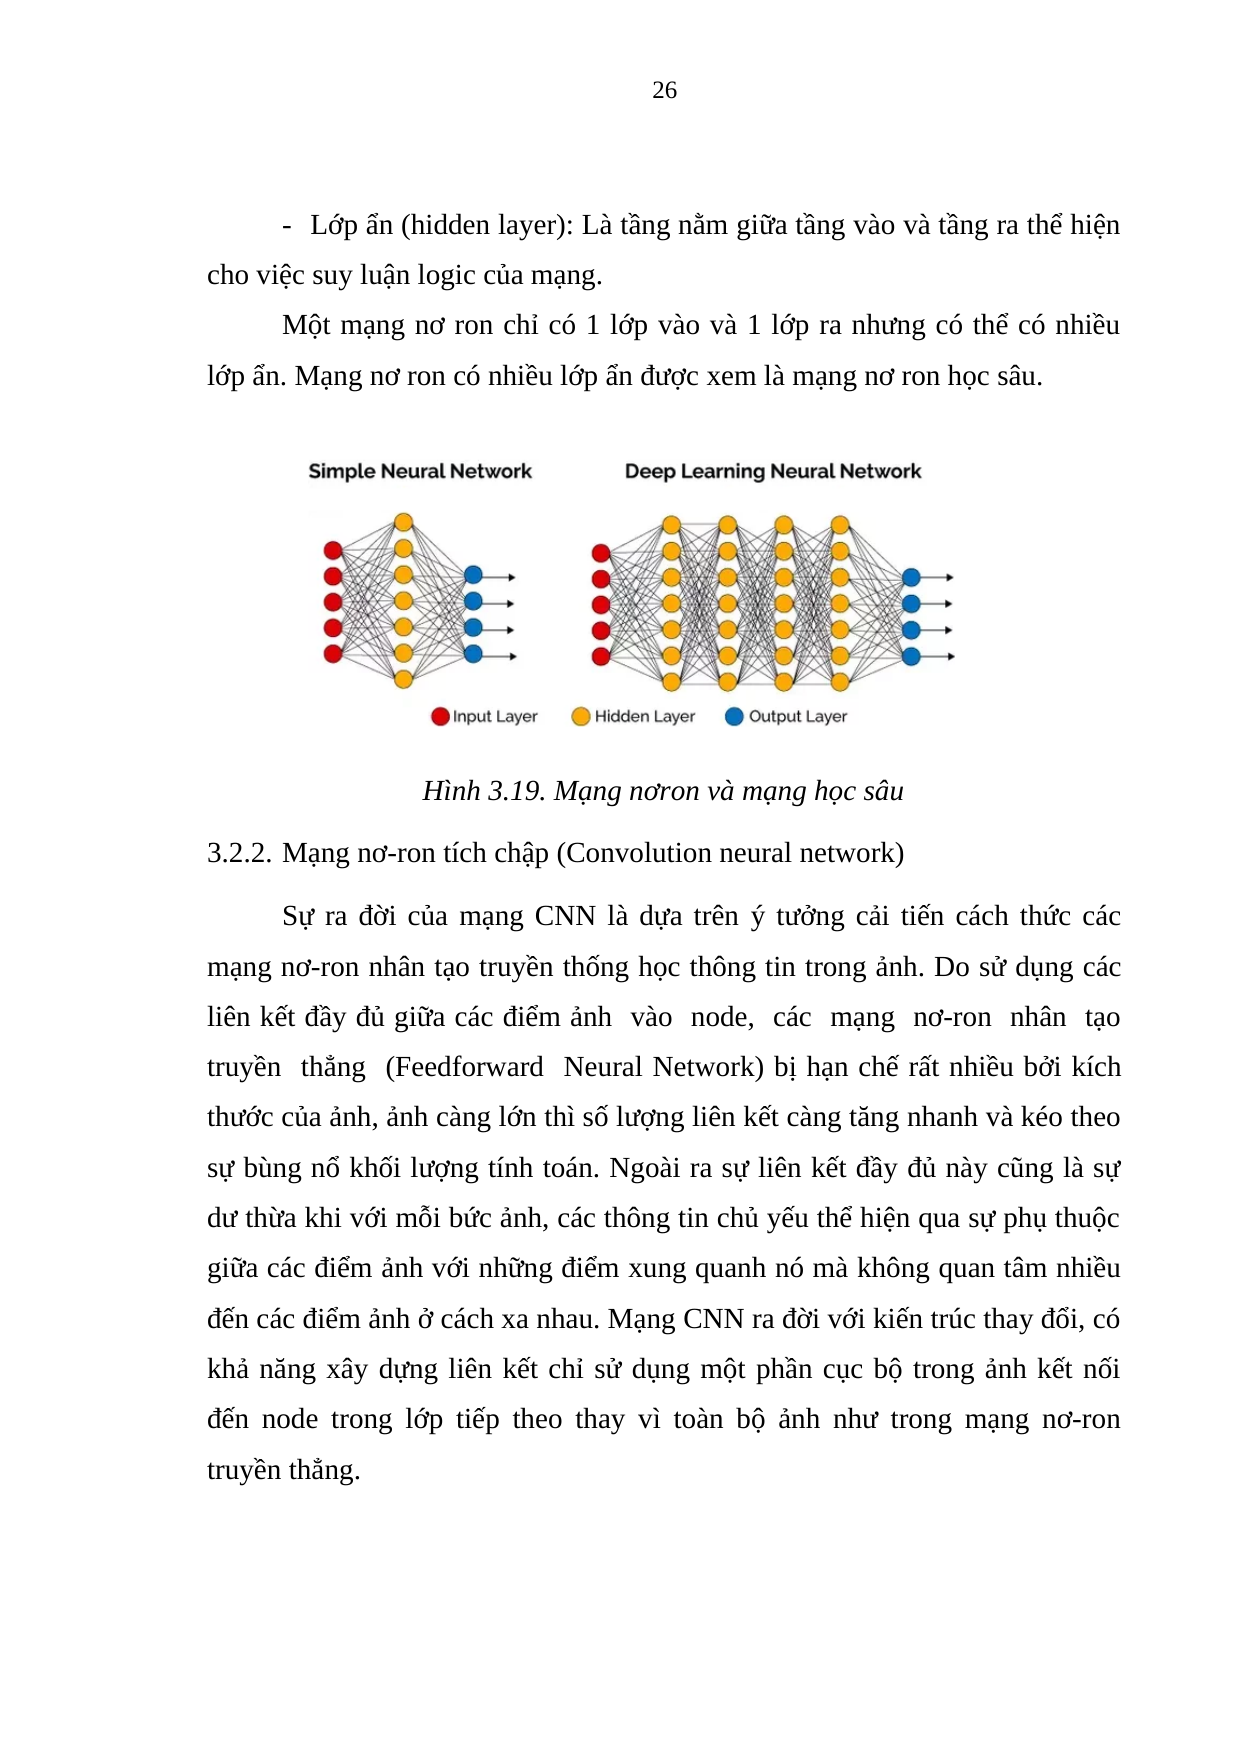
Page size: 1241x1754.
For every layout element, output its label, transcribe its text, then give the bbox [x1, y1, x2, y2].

text Sự ra đời của mạng CNN là dựa trên ý tưởng cải tiến cách thức các mạng nơ-ron nhân tạo truyền thống học thông tin trong ảnh. Do sử dụng các liên kết đầy đủ giữa các điểm ảnh vào node, các mạng nơ-ron nhân tạo truyền thẳng (Feedforward Neural Network) bị hạn chế rất nhiều bởi kích thước của ảnh, ảnh càng lớn thì số lượng liên kết càng tăng nhanh và kéo theo sự bùng nổ khối lượng tính toán. Ngoài ra sự liên kết đầy đủ này cũng là sự dư thừa khi với mỗi bức ảnh, các thông tin chủ yếu thể hiện qua sự phụ thuộc giữa các điểm ảnh với những điểm xung quanh nó mà không quan tâm nhiều đến các điểm ảnh ở cách xa nhau. Mạng CNN ra đời với kiến trúc thay đổi, có khả năng xây dựng liên kết chỉ sử dụng một phần cục bộ trong ảnh kết nối đến node trong lớp tiếp theo thay vì toàn bộ ảnh như trong mạng nơ-ron truyền thẳng. [207, 898, 1122, 1485]
list Lớp ẩn (hidden layer): Là tầng nằm giữa tầng vào và tầng ra thể hiện cho việc suy luận logic của mạng. [207, 207, 1122, 291]
picture [253, 408, 1019, 744]
text Một mạng nơ ron chỉ có 1 lớp vào và 1 lớp ra nhưng có thể có nhiều lớp ẩn. Mạng nơ ron có nhiều lớp ẩn được xem là mạng nơ ron học sâu. [207, 307, 1122, 391]
subtitle Mạng nơ-ron tích chập (Convolution neural network) [207, 836, 1122, 869]
